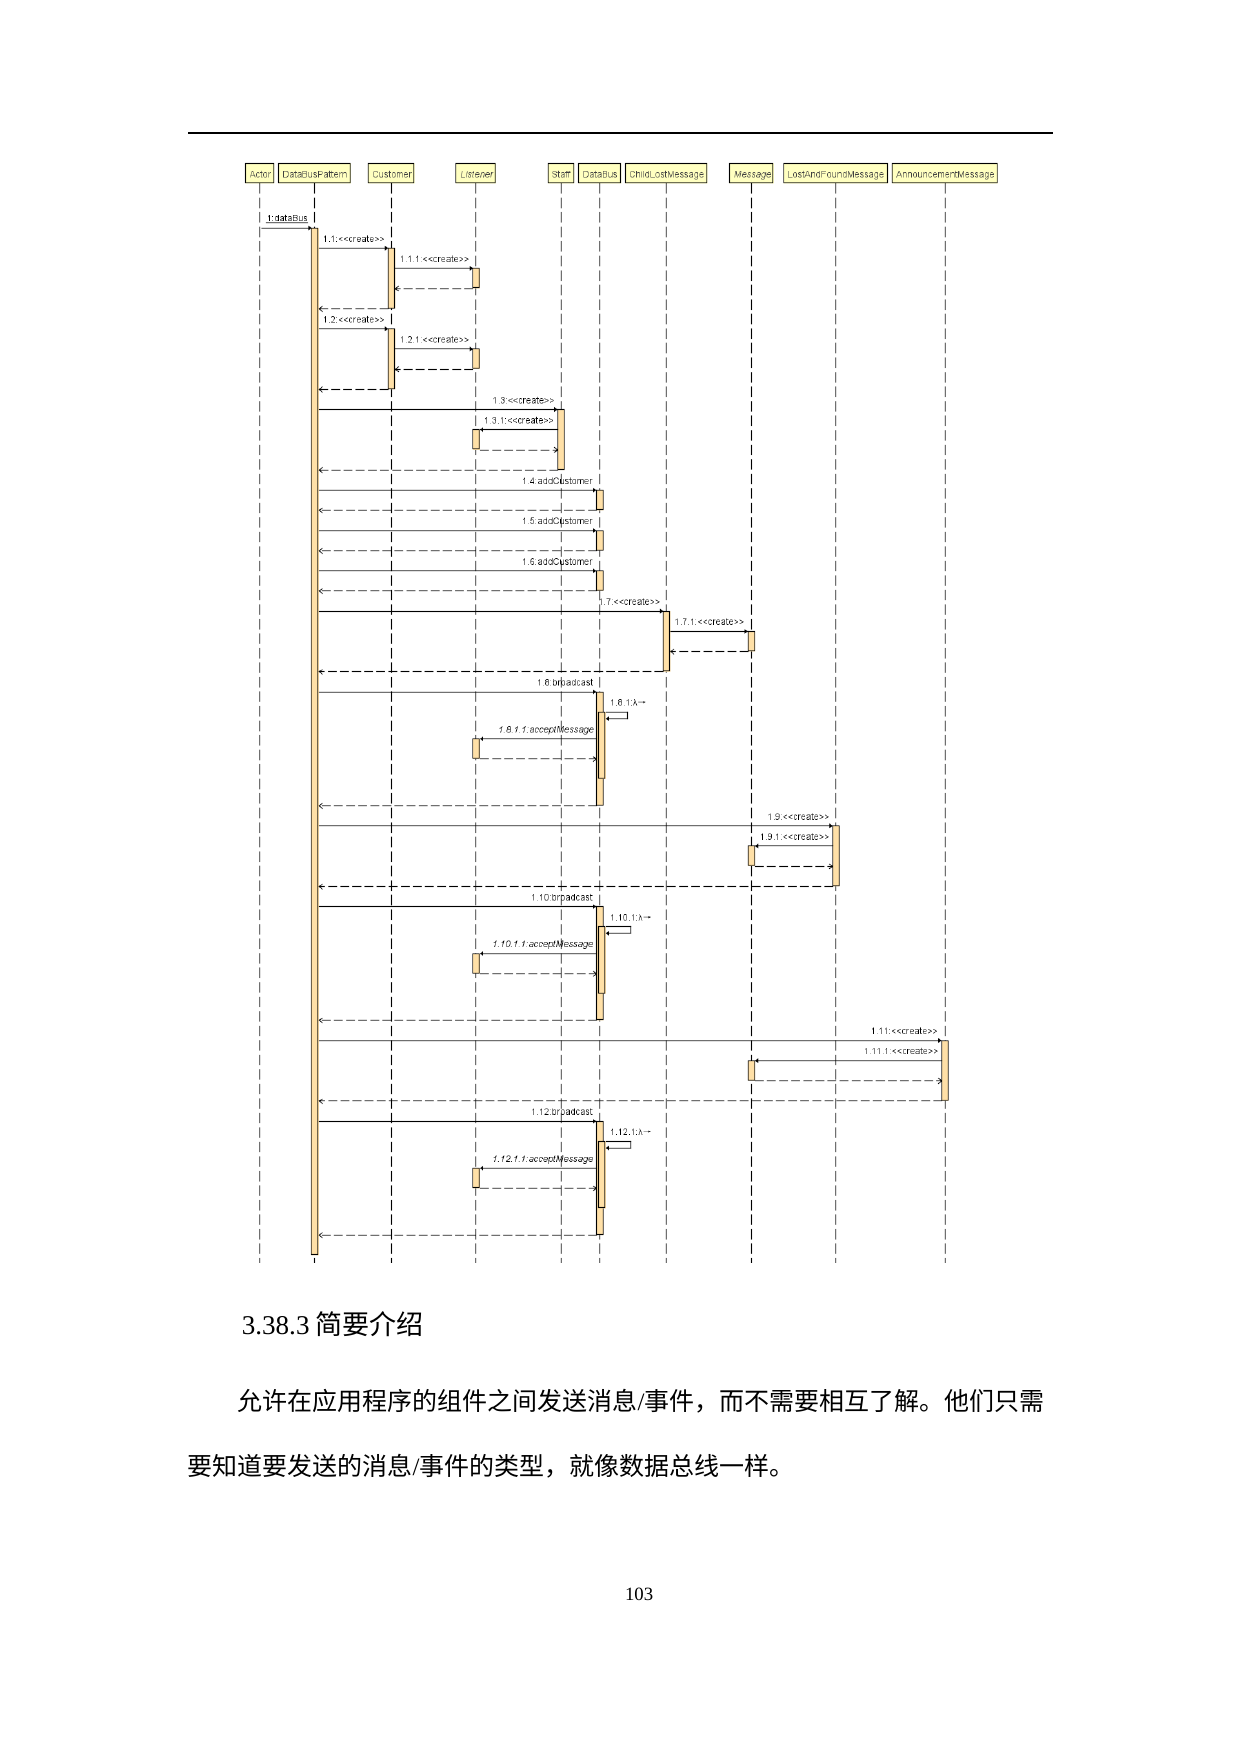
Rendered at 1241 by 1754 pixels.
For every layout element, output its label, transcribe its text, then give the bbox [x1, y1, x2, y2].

text 3.38.3简要介绍 [187, 1290, 1053, 1355]
text 允许在应用程序的组件之间发送消息/事件，而不需要相互了解。他们只需要知道要发送的消息/事件的类型，就像数据总线一样。 [187, 1367, 1053, 1497]
picture [241, 160, 1107, 1263]
